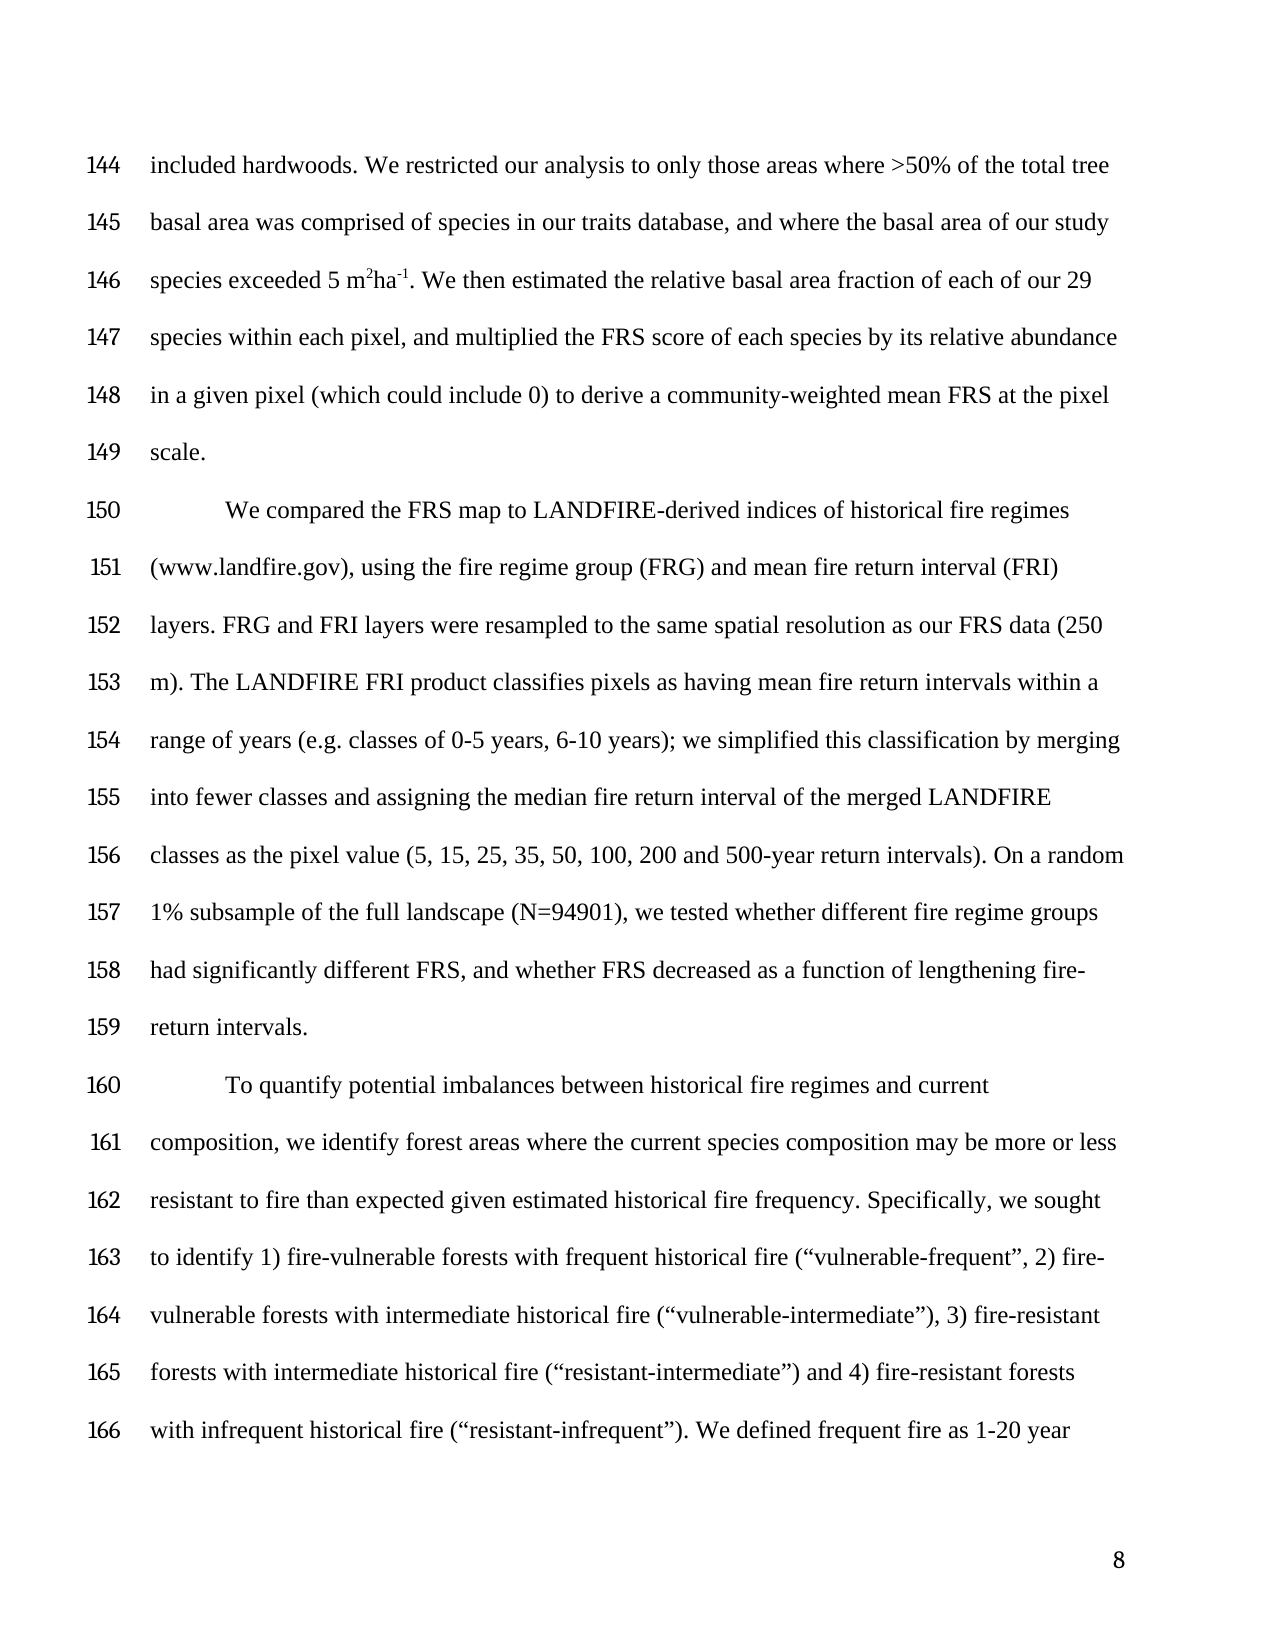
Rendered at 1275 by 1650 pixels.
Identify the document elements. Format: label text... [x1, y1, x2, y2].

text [150, 150, 1125, 466]
text We compared the FRS map to LANDFIRE-derived indices of historical fire regimes (www.landfire.gov), using the fire regime group (FRG) and mean fire return interval (FRI) layers. FRG and FRI layers were resampled to the same spatial resolution as our FRS data (250 m). The LANDFIRE FRI product classifies pixels as having mean fire return intervals within a range of years (e.g. classes of 0-5 years, 6-10 years); we simplified this classification by merging into fewer classes and assigning the median fire return interval of the merged LANDFIRE classes as the pixel value (5, 15, 25, 35, 50, 100, 200 and 500-year return intervals). On a random 1% subsample of the full landscape (N=94901), we tested whether different fire regime groups had significantly different FRS, and whether FRS decreased as a function of lengthening fire-return intervals. [150, 495, 1125, 1041]
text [150, 1070, 1125, 1444]
